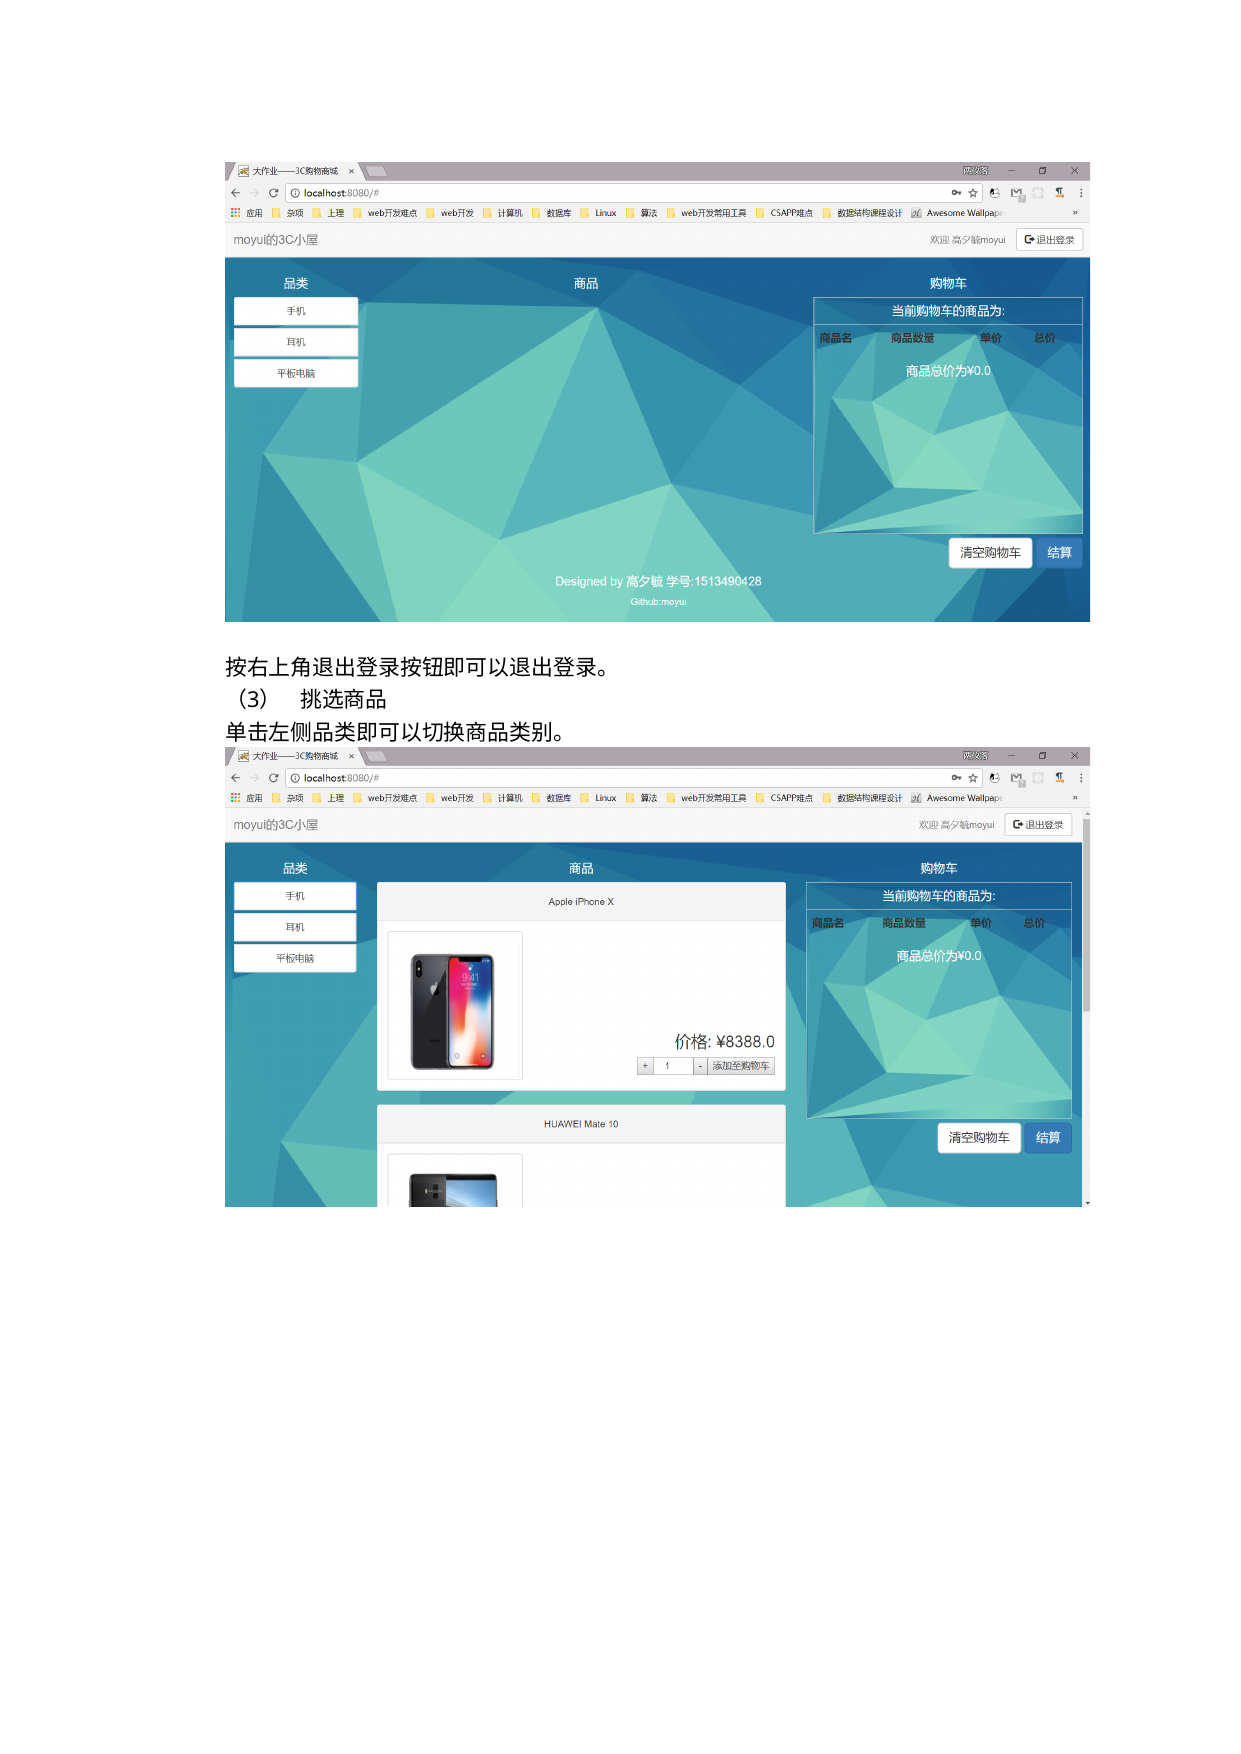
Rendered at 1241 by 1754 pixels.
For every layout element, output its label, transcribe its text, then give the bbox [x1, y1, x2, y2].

list 按右上角退出登录按钮即可以退出登录。 [225, 649, 1053, 682]
picture [225, 747, 1091, 1207]
list 挑选商品 [225, 682, 1053, 714]
picture [225, 162, 1091, 622]
text 单击左侧品类即可以切换商品类别。 [225, 714, 1053, 747]
